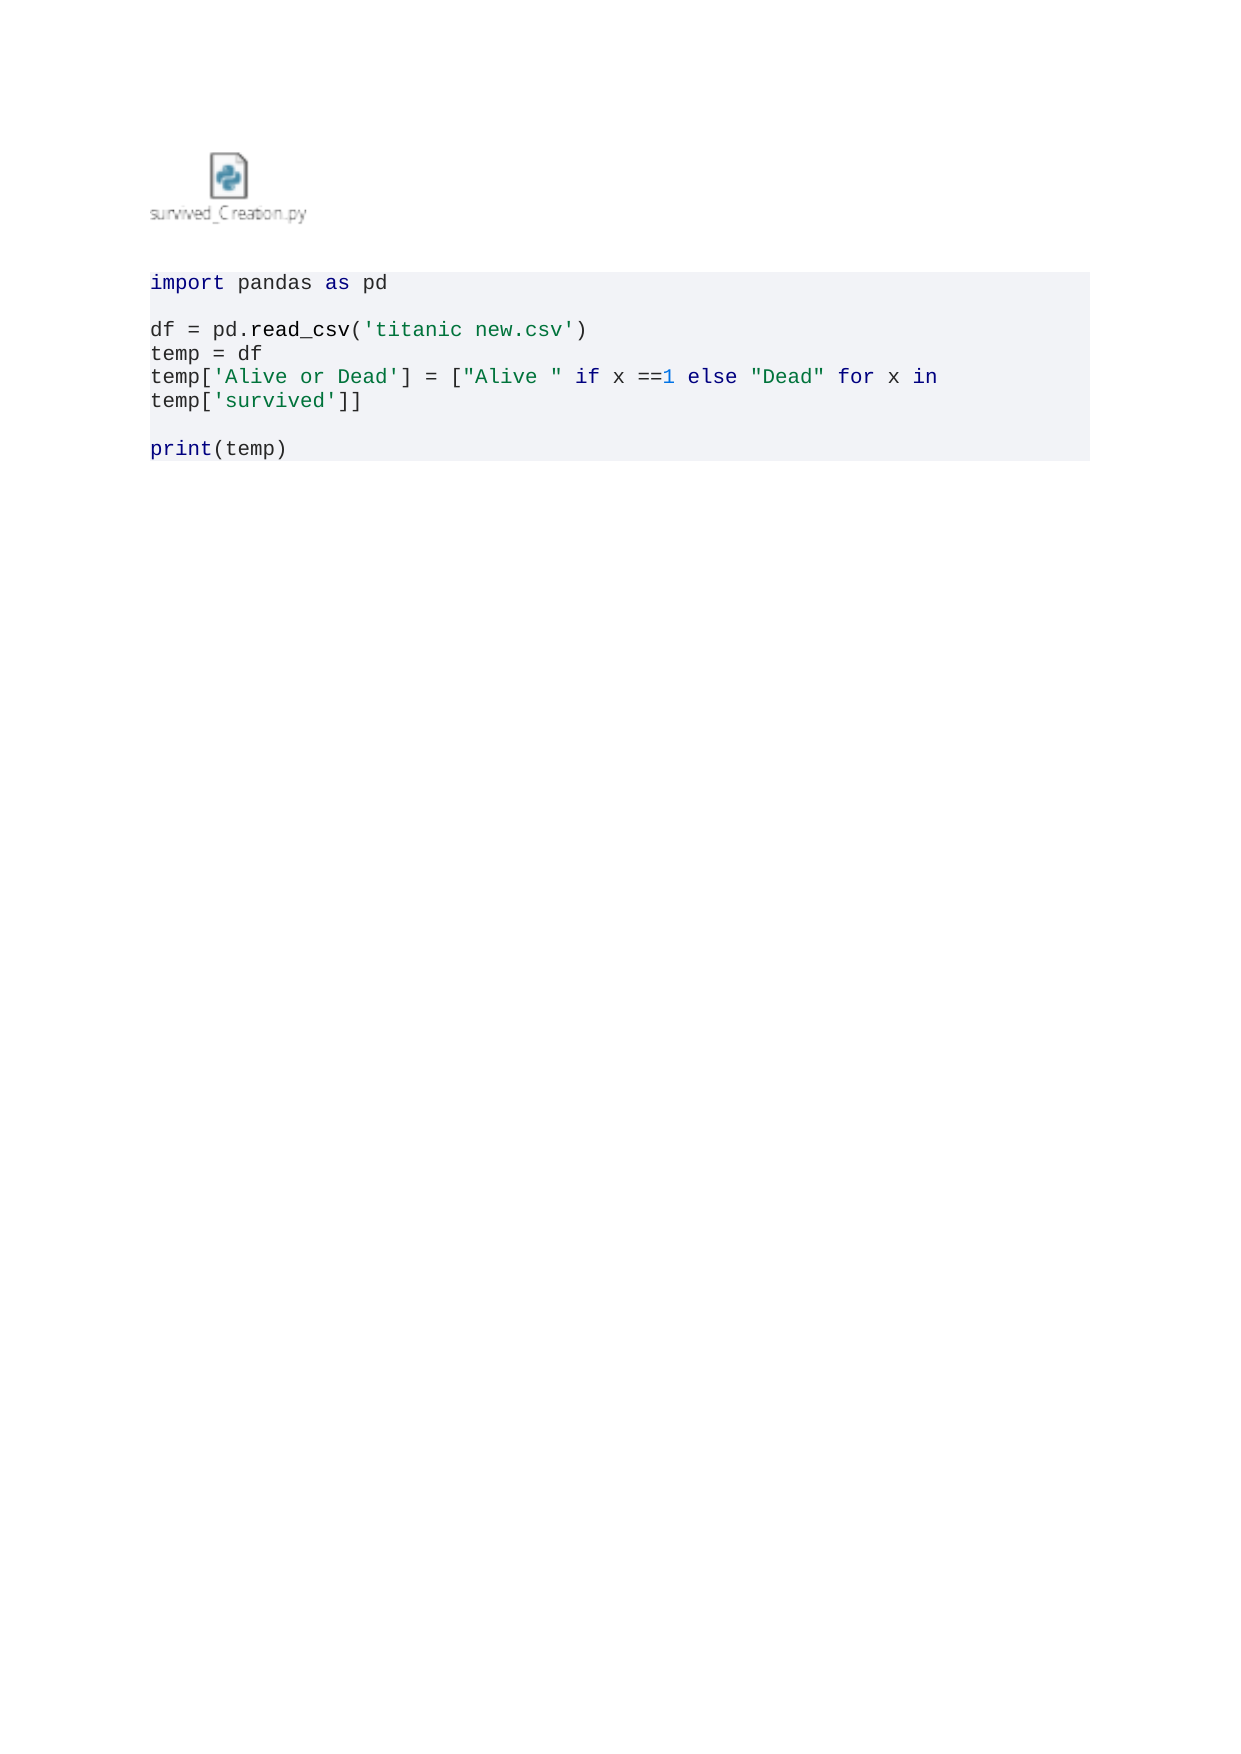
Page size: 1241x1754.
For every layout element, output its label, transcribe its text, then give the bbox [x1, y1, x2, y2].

text import pandas as pd df = pd.read_csv('titanic new.csv') temp = df temp['Alive or Dead'] = ["Alive " if x ==1 else "Dead" for x in temp['survived']] print(temp) [150, 272, 1090, 461]
